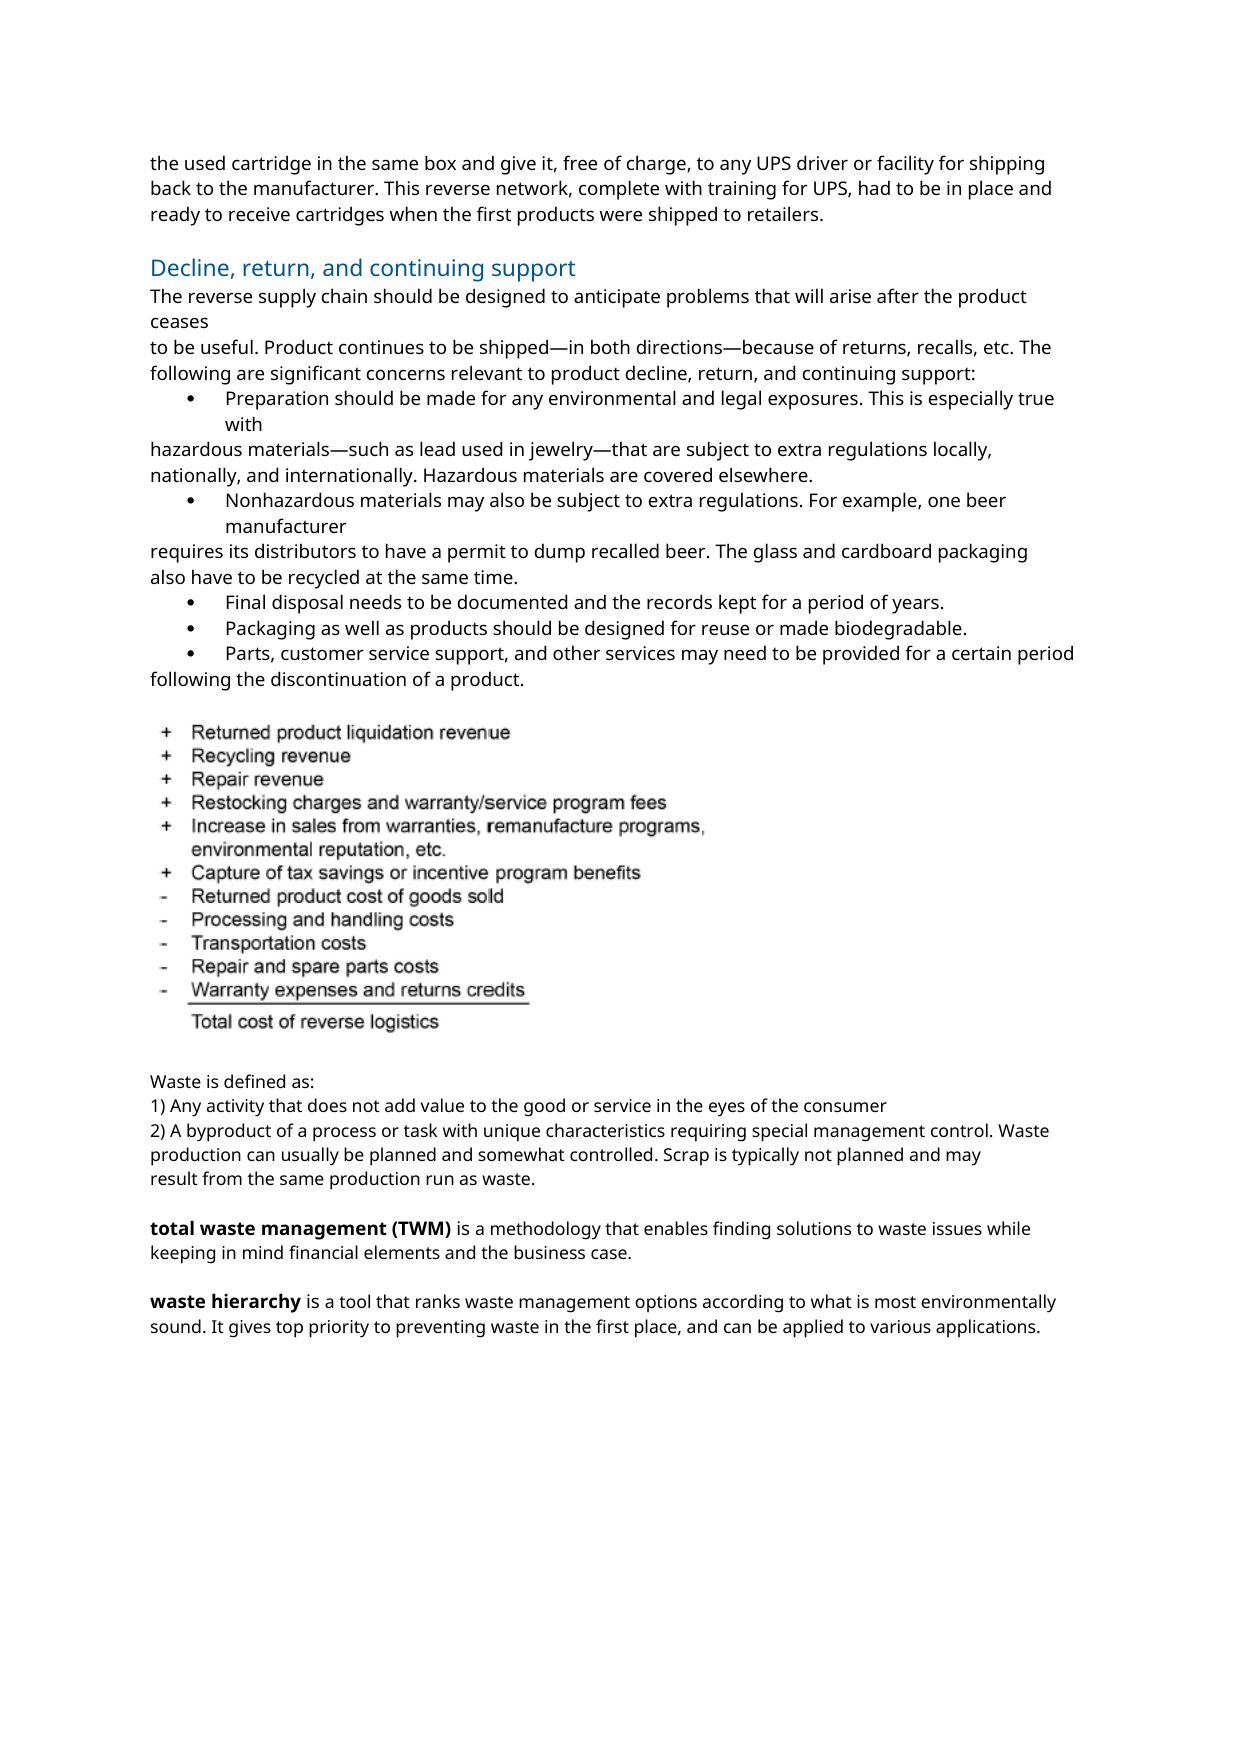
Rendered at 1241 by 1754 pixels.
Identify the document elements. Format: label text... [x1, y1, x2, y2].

text Decline, return, and continuing support [150, 252, 1090, 283]
text following the discontinuation of a product. [150, 666, 1090, 692]
list Preparation should be made for any environmental and legal exposures. This is especially true with [187, 385, 1090, 436]
text the used cartridge in the same box and give it, free of charge, to any UPS driver or facility for shipping [150, 150, 1090, 176]
list Packaging as well as products should be designed for reuse or made biodegradable. [187, 615, 1090, 641]
text production can usually be planned and somewhat controlled. Scrap is typically not planned and may [150, 1142, 1090, 1166]
picture [150, 717, 724, 1045]
text 2) A byproduct of a process or task with unique characteristics requiring special management control. Waste [150, 1118, 1090, 1142]
text ready to receive cartridges when the first products were shipped to retailers. [150, 201, 1090, 227]
text to be useful. Product continues to be shipped—in both directions—because of returns, recalls, etc. The [150, 334, 1090, 360]
text result from the same production run as waste. [150, 1166, 1090, 1191]
text nationally, and internationally. Hazardous materials are covered elsewhere. [150, 462, 1090, 487]
text also have to be recycled at the same time. [150, 564, 1090, 589]
list Nonhazardous materials may also be subject to extra regulations. For example, one beer manufacturer [187, 487, 1090, 538]
text waste hierarchy is a tool that ranks waste management options according to what is most environmentally sound. It gives top priority to preventing waste in the first place, and can be applied to various applications. [150, 1289, 1090, 1338]
text Waste is defined as: [150, 1070, 1090, 1094]
text total waste management (TWM) is a methodology that enables finding solutions to waste issues while keeping in mind financial elements and the business case. [150, 1215, 1090, 1264]
text 1) Any activity that does not add value to the good or service in the eyes of the consumer [150, 1094, 1090, 1118]
text back to the manufacturer. This reverse network, complete with training for UPS, had to be in place and [150, 176, 1090, 201]
list Final disposal needs to be documented and the records kept for a period of years. [187, 589, 1090, 615]
text The reverse supply chain should be designed to anticipate problems that will arise after the product ceases [150, 283, 1090, 334]
text hazardous materials—such as lead used in jewelry—that are subject to extra regulations locally, [150, 436, 1090, 462]
text following are significant concerns relevant to product decline, return, and continuing support: [150, 360, 1090, 385]
text requires its distributors to have a permit to dump recalled beer. The glass and cardboard packaging [150, 538, 1090, 564]
list Parts, customer service support, and other services may need to be provided for a certain period [187, 641, 1090, 666]
